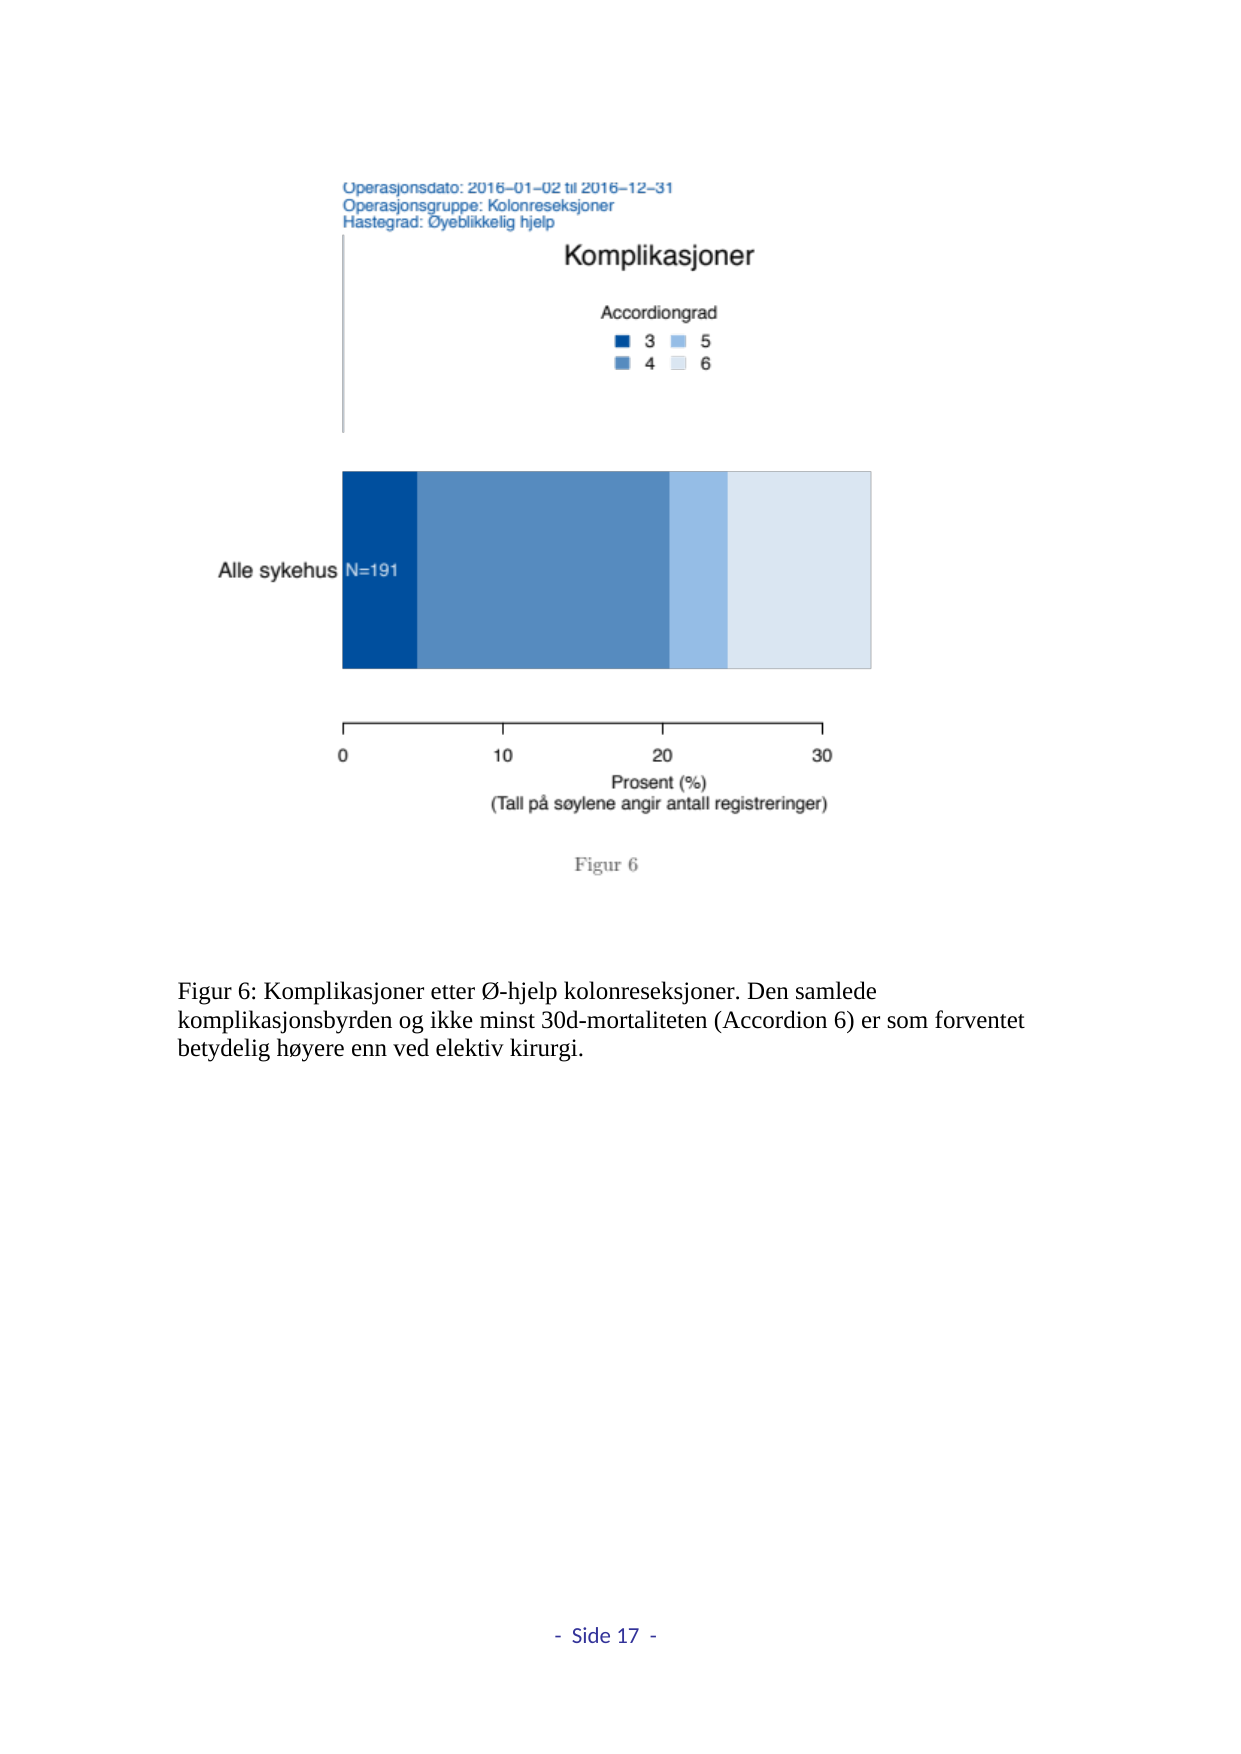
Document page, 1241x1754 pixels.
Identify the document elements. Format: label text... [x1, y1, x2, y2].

text Figur 6: Komplikasjoner etter Ø-hjelp kolonreseksjoner. Den samlede komplikasjonsbyrden og ikke minst 30d-mortaliteten (Accordion 6) er som forventet betydelig høyere enn ved elektiv kirurgi. [177, 976, 1034, 1062]
